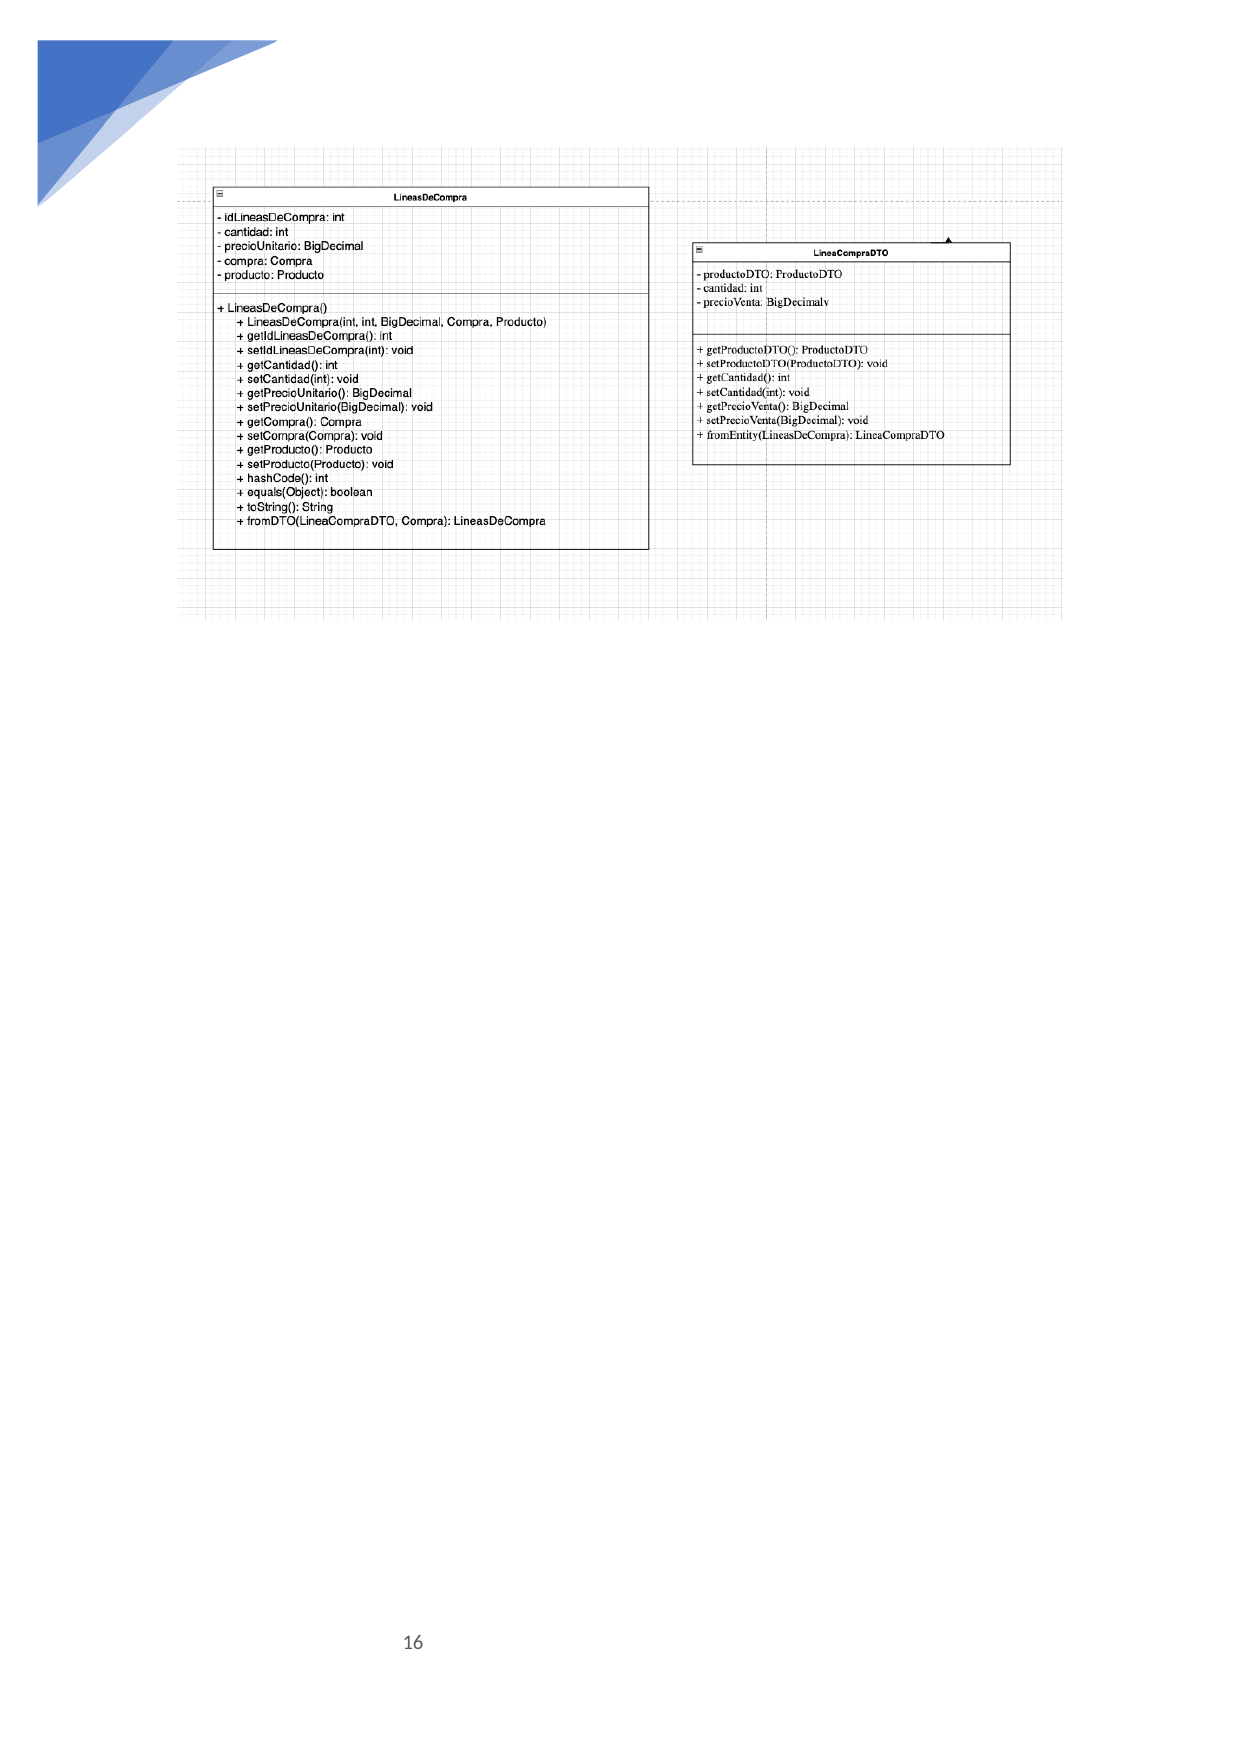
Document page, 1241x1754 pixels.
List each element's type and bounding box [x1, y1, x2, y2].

picture [37, 40, 1063, 620]
